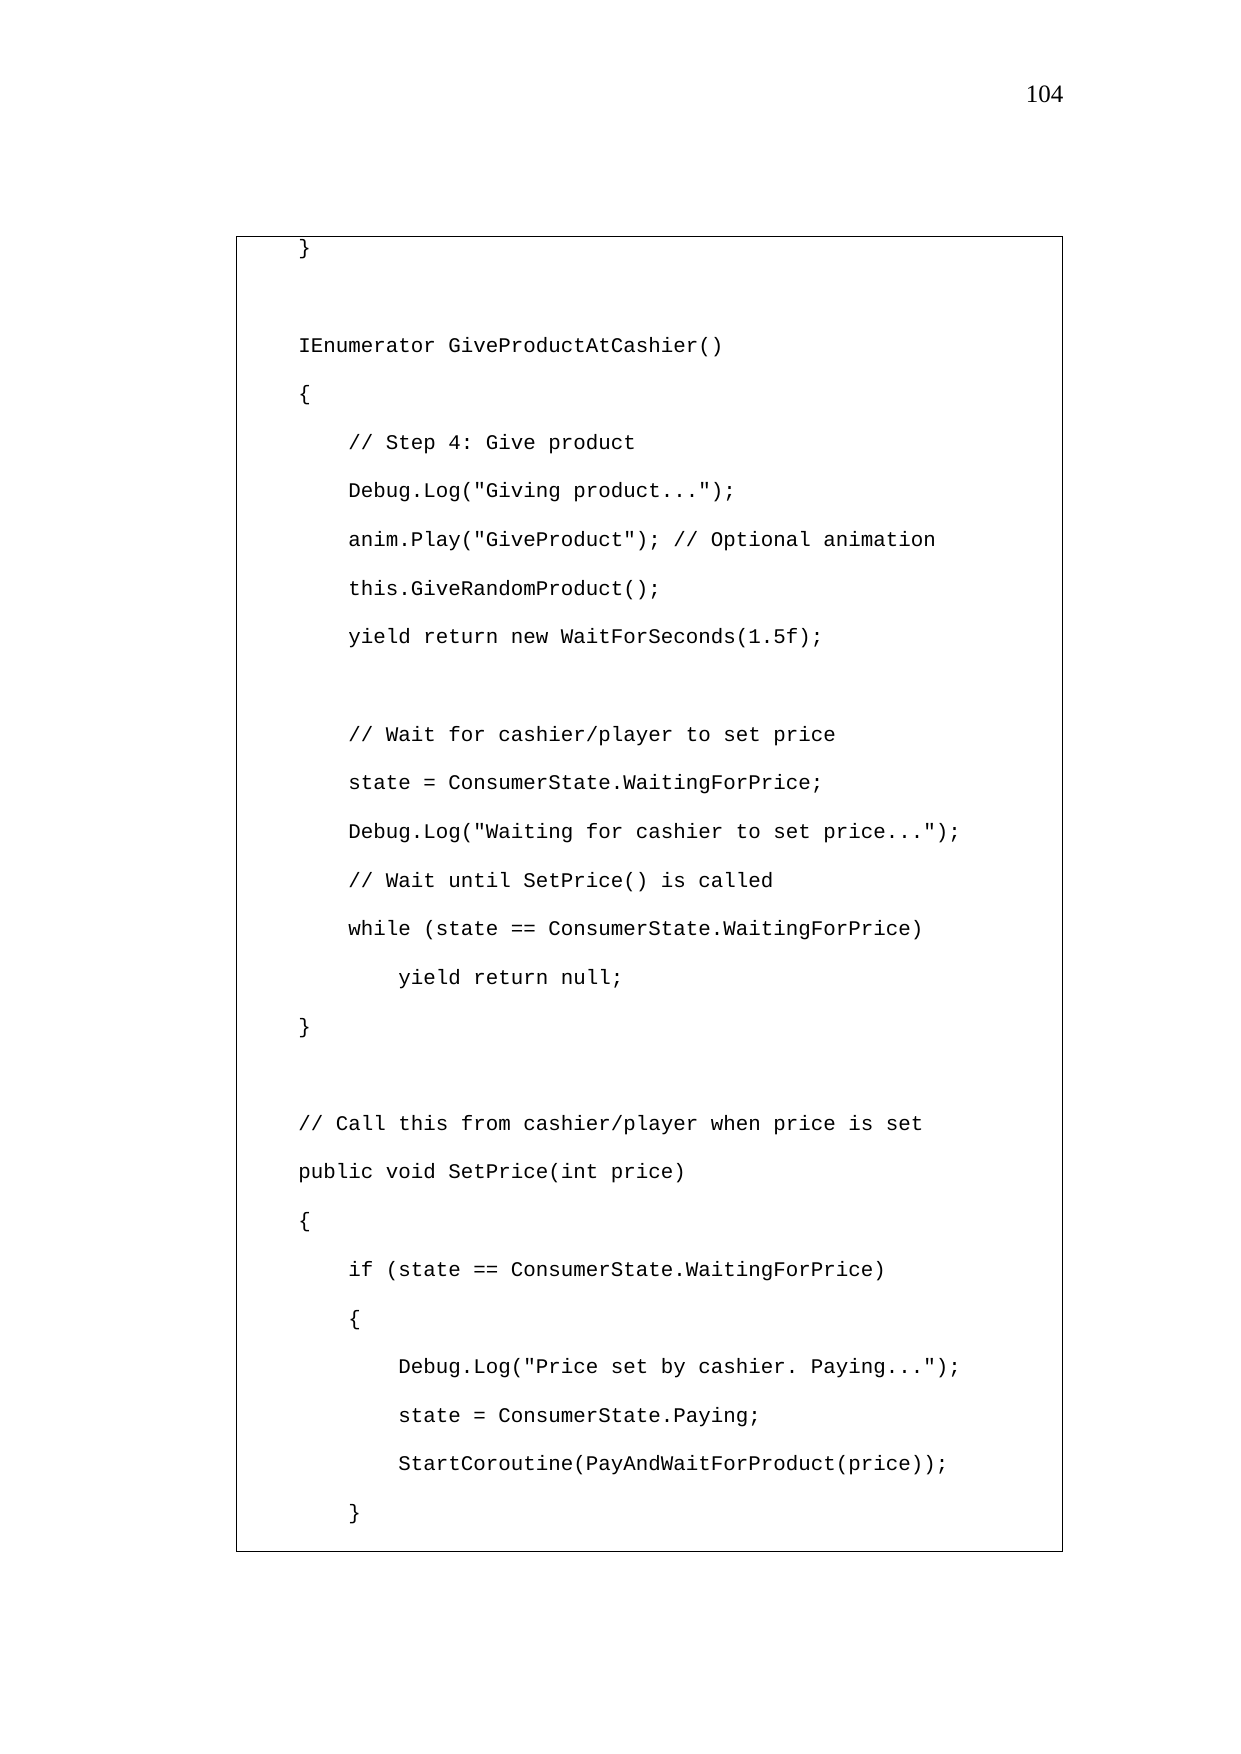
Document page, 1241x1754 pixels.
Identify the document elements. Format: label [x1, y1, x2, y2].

table_header [237, 237, 1062, 1551]
